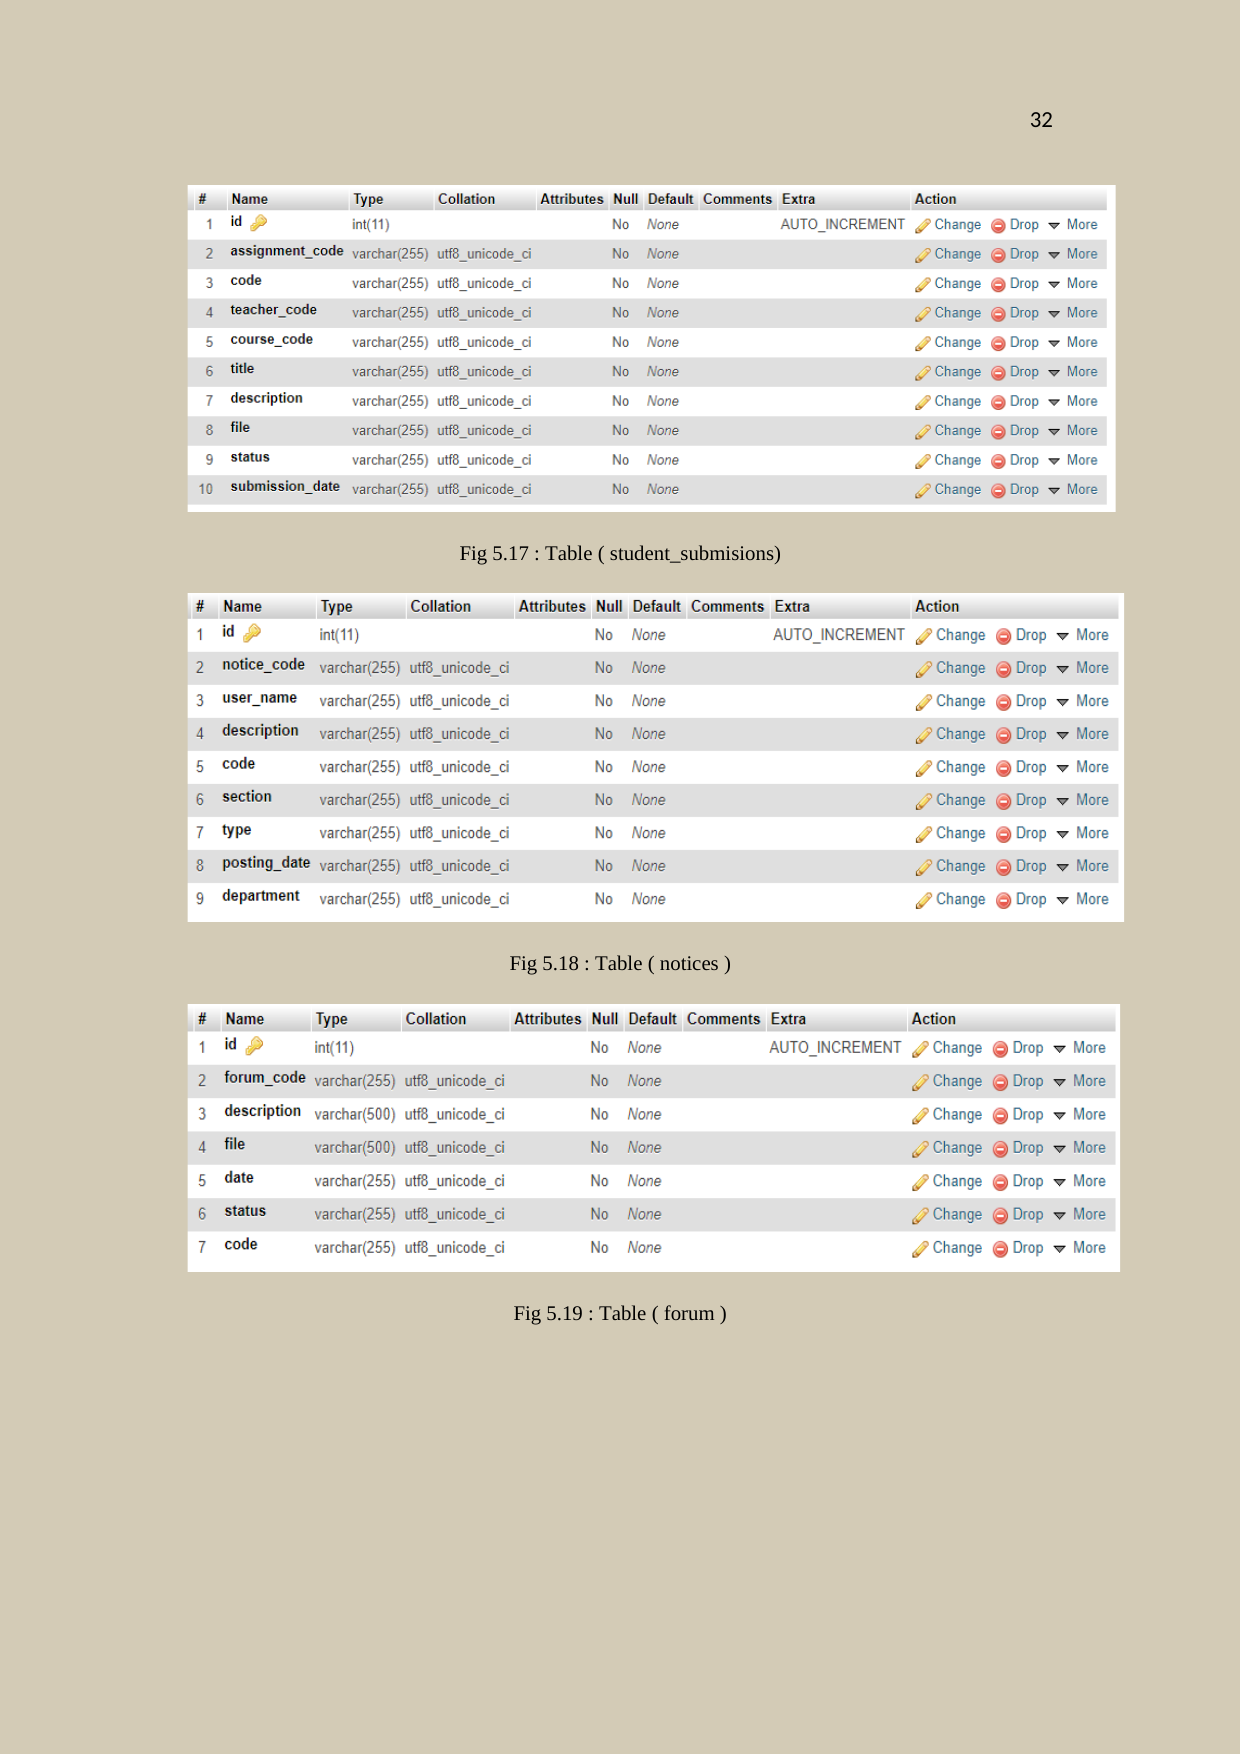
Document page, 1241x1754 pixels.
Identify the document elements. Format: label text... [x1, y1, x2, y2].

text Fig 5.18 : Table ( notices ) [262, 951, 978, 975]
text Fig 5.19 : Table ( forum ) [262, 1301, 978, 1325]
picture [187, 1004, 1121, 1272]
picture [187, 593, 1125, 922]
picture [187, 185, 1116, 512]
text Fig 5.17 : Table ( student_submisions) [262, 541, 978, 565]
